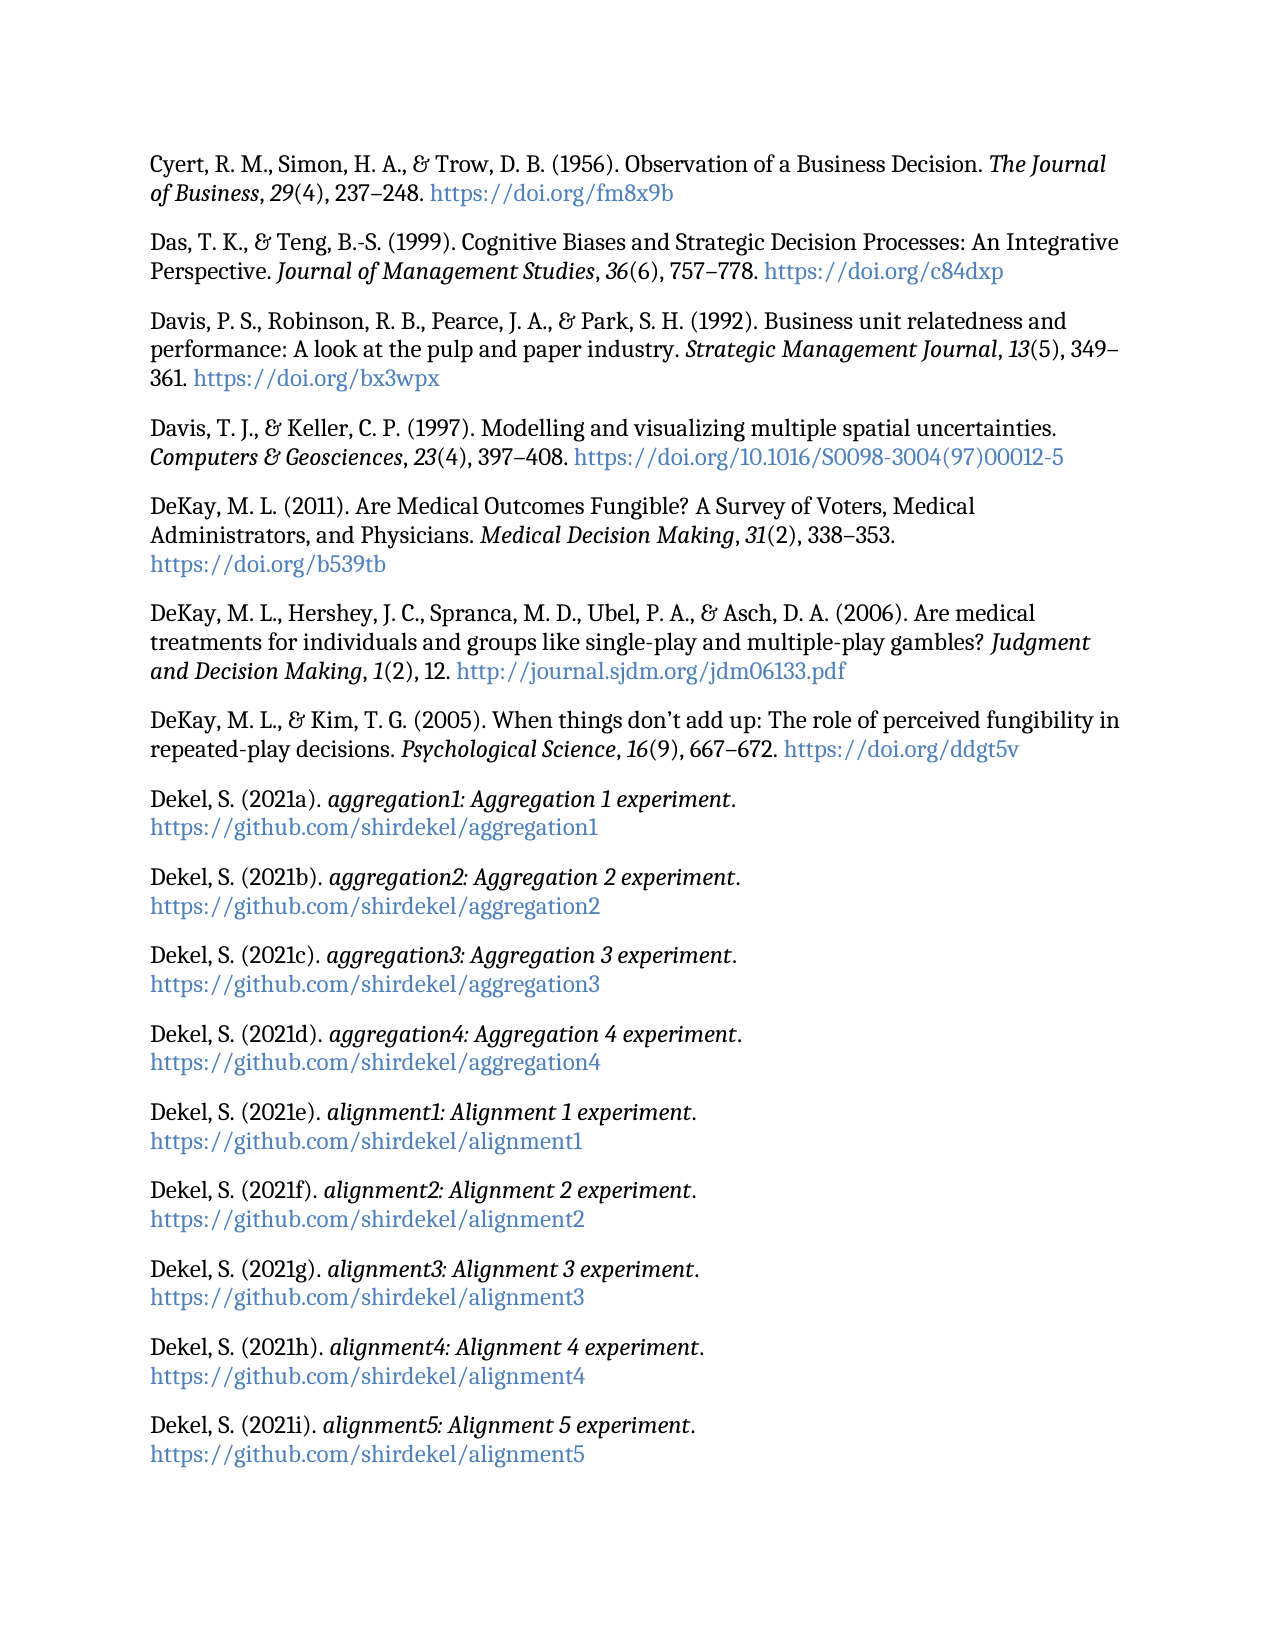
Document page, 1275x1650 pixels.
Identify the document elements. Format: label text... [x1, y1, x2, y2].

text Davis, T. J., & Keller, C. P. (1997). Modelling and visualizing multiple spatial uncertainties. Computers & Geosciences, 23(4), 397–408. https://doi.org/10.1016/S0098-3004(97)00012-5 [150, 414, 1125, 471]
text Dekel, S. (2021i). alignment5: Alignment 5 experiment. https://github.com/shirdekel/alignment5 [150, 1411, 1125, 1469]
text Dekel, S. (2021h). alignment4: Alignment 4 experiment. https://github.com/shirdekel/alignment4 [150, 1333, 1125, 1390]
text Davis, P. S., Robinson, R. B., Pearce, J. A., & Park, S. H. (1992). Business unit relatedness and performance: A look at the pulp and paper industry. Strategic Management Journal, 13(5), 349–361. https://doi.org/bx3wpx [150, 307, 1125, 393]
text DeKay, M. L., Hershey, J. C., Spranca, M. D., Ubel, P. A., & Asch, D. A. (2006). Are medical treatments for individuals and groups like single-play and multiple-play gambles? Judgment and Decision Making, 1(2), 12. http://journal.sjdm.org/jdm06133.pdf [150, 599, 1125, 685]
text Dekel, S. (2021g). alignment3: Alignment 3 experiment. https://github.com/shirdekel/alignment3 [150, 1254, 1125, 1312]
text Dekel, S. (2021e). alignment1: Alignment 1 experiment. https://github.com/shirdekel/alignment1 [150, 1098, 1125, 1155]
text Dekel, S. (2021c). aggregation3: Aggregation 3 experiment. https://github.com/shirdekel/aggregation3 [150, 941, 1125, 999]
text Dekel, S. (2021d). aggregation4: Aggregation 4 experiment. https://github.com/shirdekel/aggregation4 [150, 1019, 1125, 1077]
text DeKay, M. L., & Kim, T. G. (2005). When things don’t add up: The role of perceived fungibility in repeated-play decisions. Psychological Science, 16(9), 667–672. https://doi.org/ddgt5v [150, 706, 1125, 764]
text Cyert, R. M., Simon, H. A., & Trow, D. B. (1956). Observation of a Business Decision. The Journal of Business, 29(4), 237–248. https://doi.org/fm8x9b [150, 150, 1125, 207]
text Das, T. K., & Teng, B.-S. (1999). Cognitive Biases and Strategic Decision Processes: An Integrative Perspective. Journal of Management Studies, 36(6), 757–778. https://doi.org/c84dxp [150, 228, 1125, 286]
text Dekel, S. (2021f). alignment2: Alignment 2 experiment. https://github.com/shirdekel/alignment2 [150, 1176, 1125, 1234]
text DeKay, M. L. (2011). Are Medical Outcomes Fungible? A Survey of Voters, Medical Administrators, and Physicians. Medical Decision Making, 31(2), 338–353. https://doi.org/b539tb [150, 492, 1125, 578]
text Dekel, S. (2021b). aggregation2: Aggregation 2 experiment. https://github.com/shirdekel/aggregation2 [150, 863, 1125, 920]
text Dekel, S. (2021a). aggregation1: Aggregation 1 experiment. https://github.com/shirdekel/aggregation1 [150, 784, 1125, 842]
